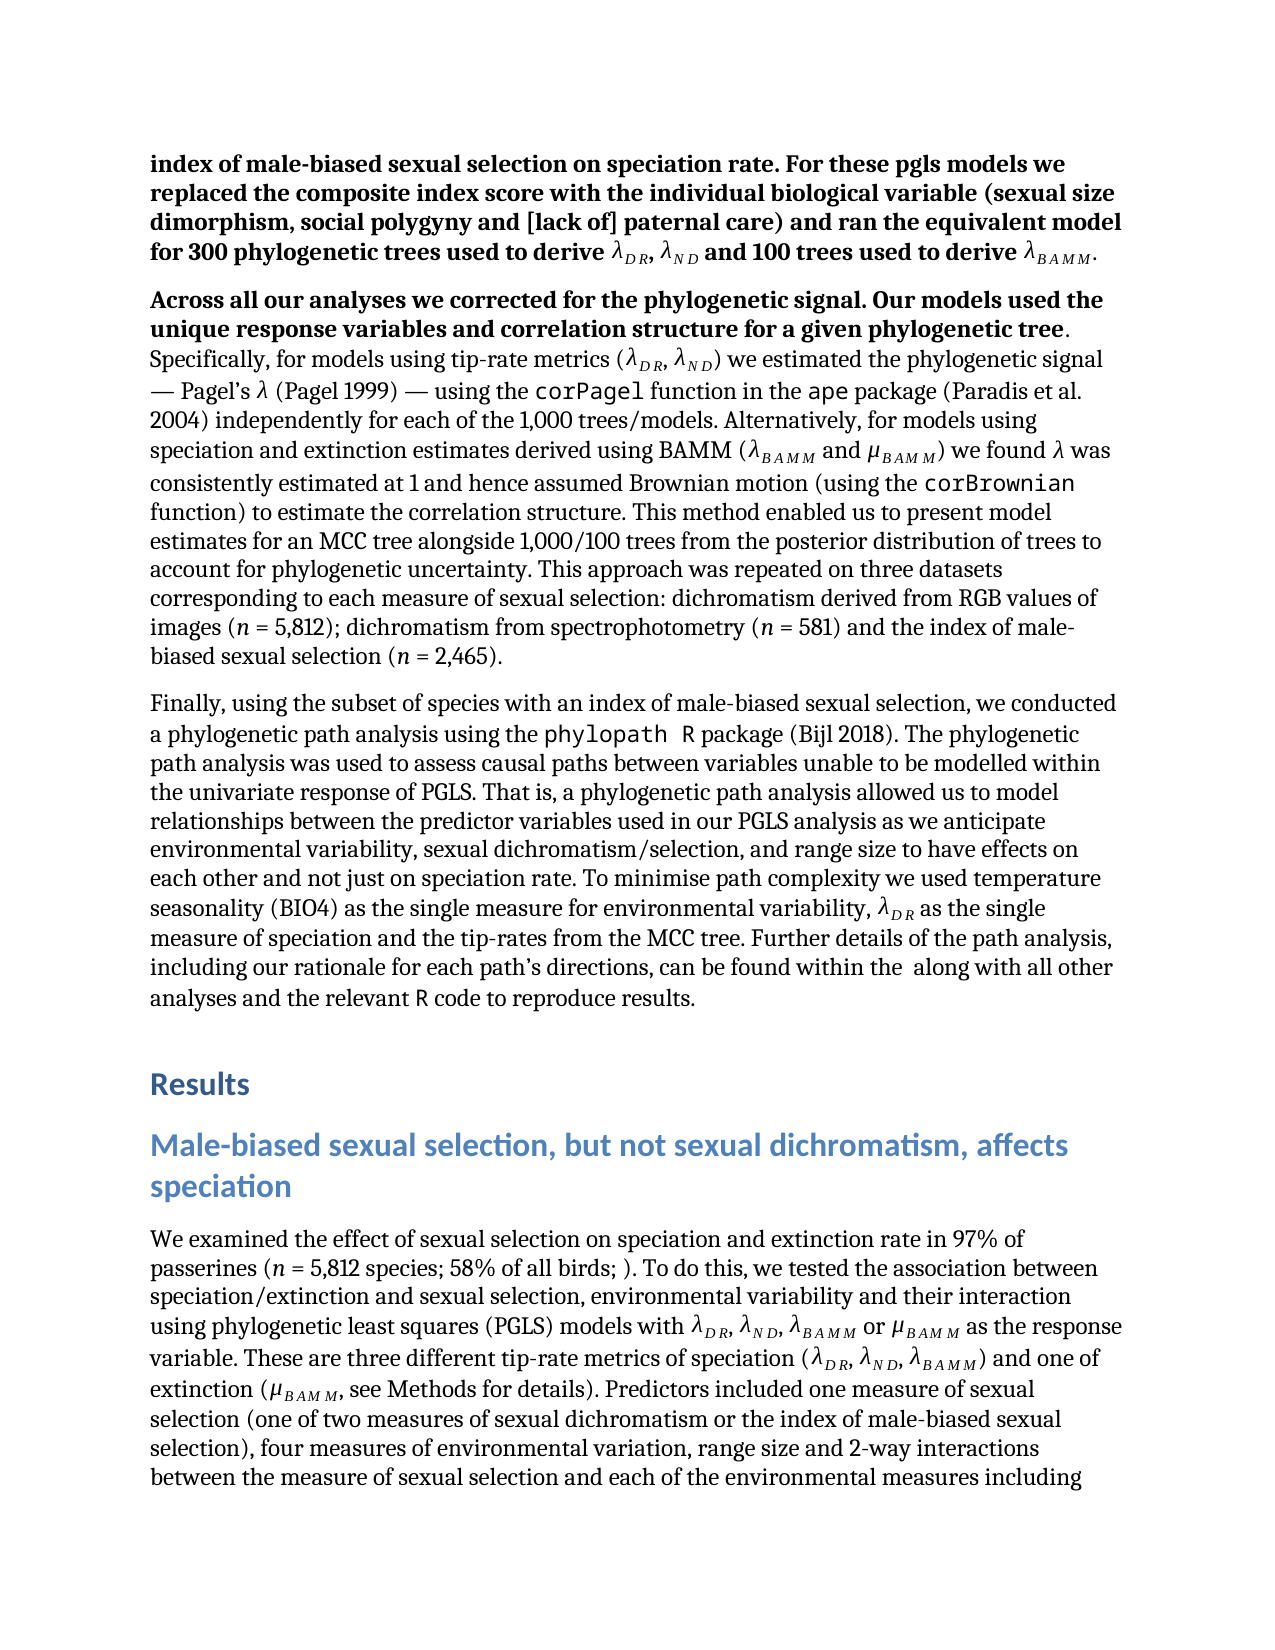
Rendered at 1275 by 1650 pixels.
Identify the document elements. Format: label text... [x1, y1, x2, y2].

text Across all our analyses we corrected for the phylogenetic signal. Our models used the unique response variables and correlation structure for a given phylogenetic tree. Specifically, for models using tip-rate metrics (, ) we estimated the phylogenetic signal — Pagel’s (Pagel 1999) — using the corPagel function in the ape package (Paradis et al. 2004) independently for each of the 1,000 trees/models. Alternatively, for models using speciation and extinction estimates derived using BAMM ( and ) we found was consistently estimated at 1 and hence assumed Brownian motion (using the corBrownian function) to estimate the correlation structure. This method enabled us to present model estimates for an MCC tree alongside 1,000/100 trees from the posterior distribution of trees to account for phylogenetic uncertainty. This approach was repeated on three datasets corresponding to each measure of sexual selection: dichromatism derived from RGB values of images (n = 5,812); dichromatism from spectrophotometry (n = 581) and the index of male-biased sexual selection (n = 2,465). [150, 286, 1125, 670]
subtitle Male-biased sexual selection, but not sexual dichromatism, affects speciation [150, 1124, 1125, 1206]
text Finally, using the subset of species with an index of male-biased sexual selection, we conducted a phylogenetic path analysis using the phylopath R package (Bijl 2018). The phylogenetic path analysis was used to assess causal paths between variables unable to be modelled within the univariate response of PGLS. That is, a phylogenetic path analysis allowed us to model relationships between the predictor variables used in our PGLS analysis as we anticipate environmental variability, sexual dichromatism/selection, and range size to have effects on each other and not just on speciation rate. To minimise path complexity we used temperature seasonality (BIO4) as the single measure for environmental variability, as the single measure of speciation and the tip-rates from the MCC tree. Further details of the path analysis, including our rationale for each path’s directions, can be found within the along with all other analyses and the relevant R code to reproduce results. [150, 689, 1125, 1013]
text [150, 150, 1125, 268]
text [150, 1225, 1125, 1491]
subtitle Results [150, 1063, 1125, 1104]
